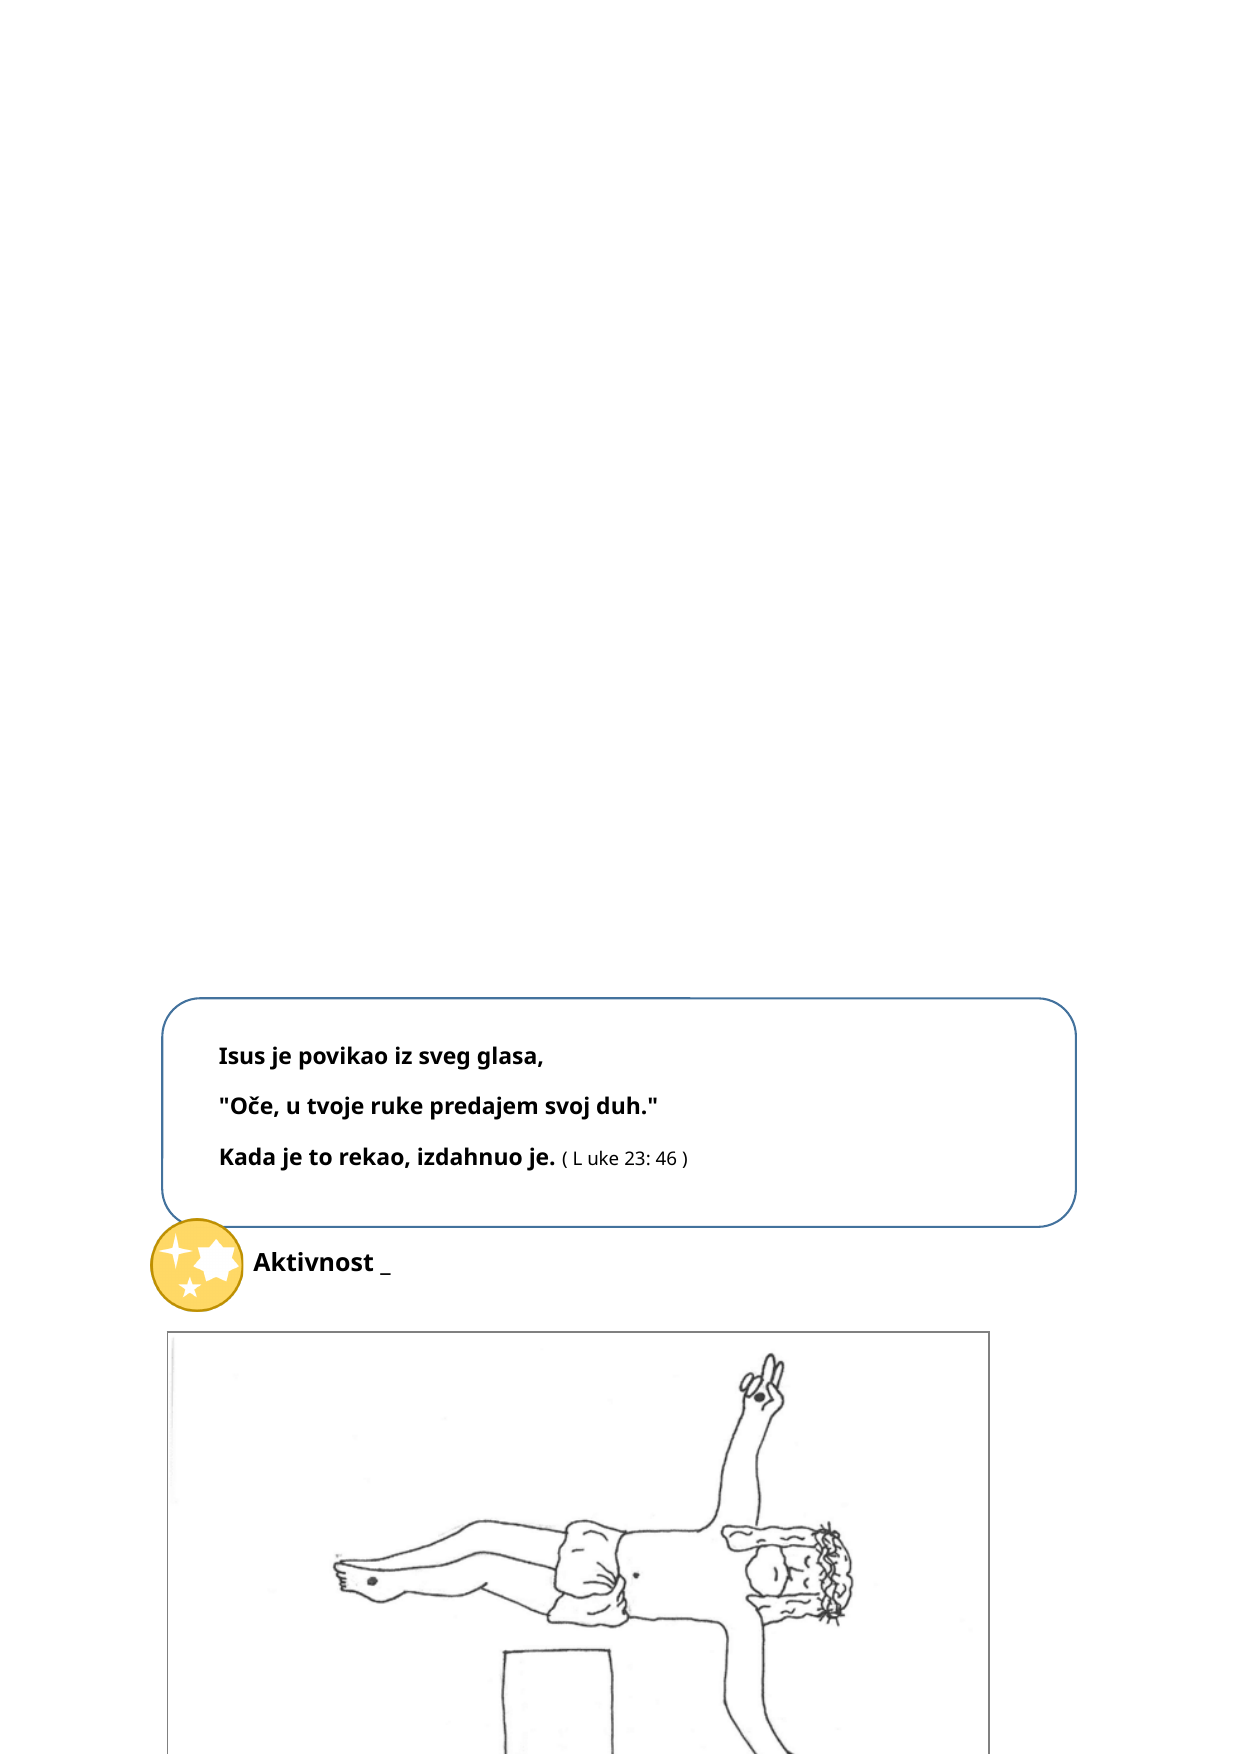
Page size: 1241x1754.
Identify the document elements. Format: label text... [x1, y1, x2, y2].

picture [150, 1218, 244, 1312]
picture [168, 1333, 988, 1754]
text Isus je povikao iz sveg glasa, [150, 1040, 1090, 1071]
text Kada je to rekao, izdahnuo je. ( L uke 23: 46 ) [150, 1141, 1090, 1172]
text "Oče, u tvoje ruke predajem svoj duh." [150, 1090, 1090, 1121]
text Aktivnost _ [244, 1244, 1090, 1278]
